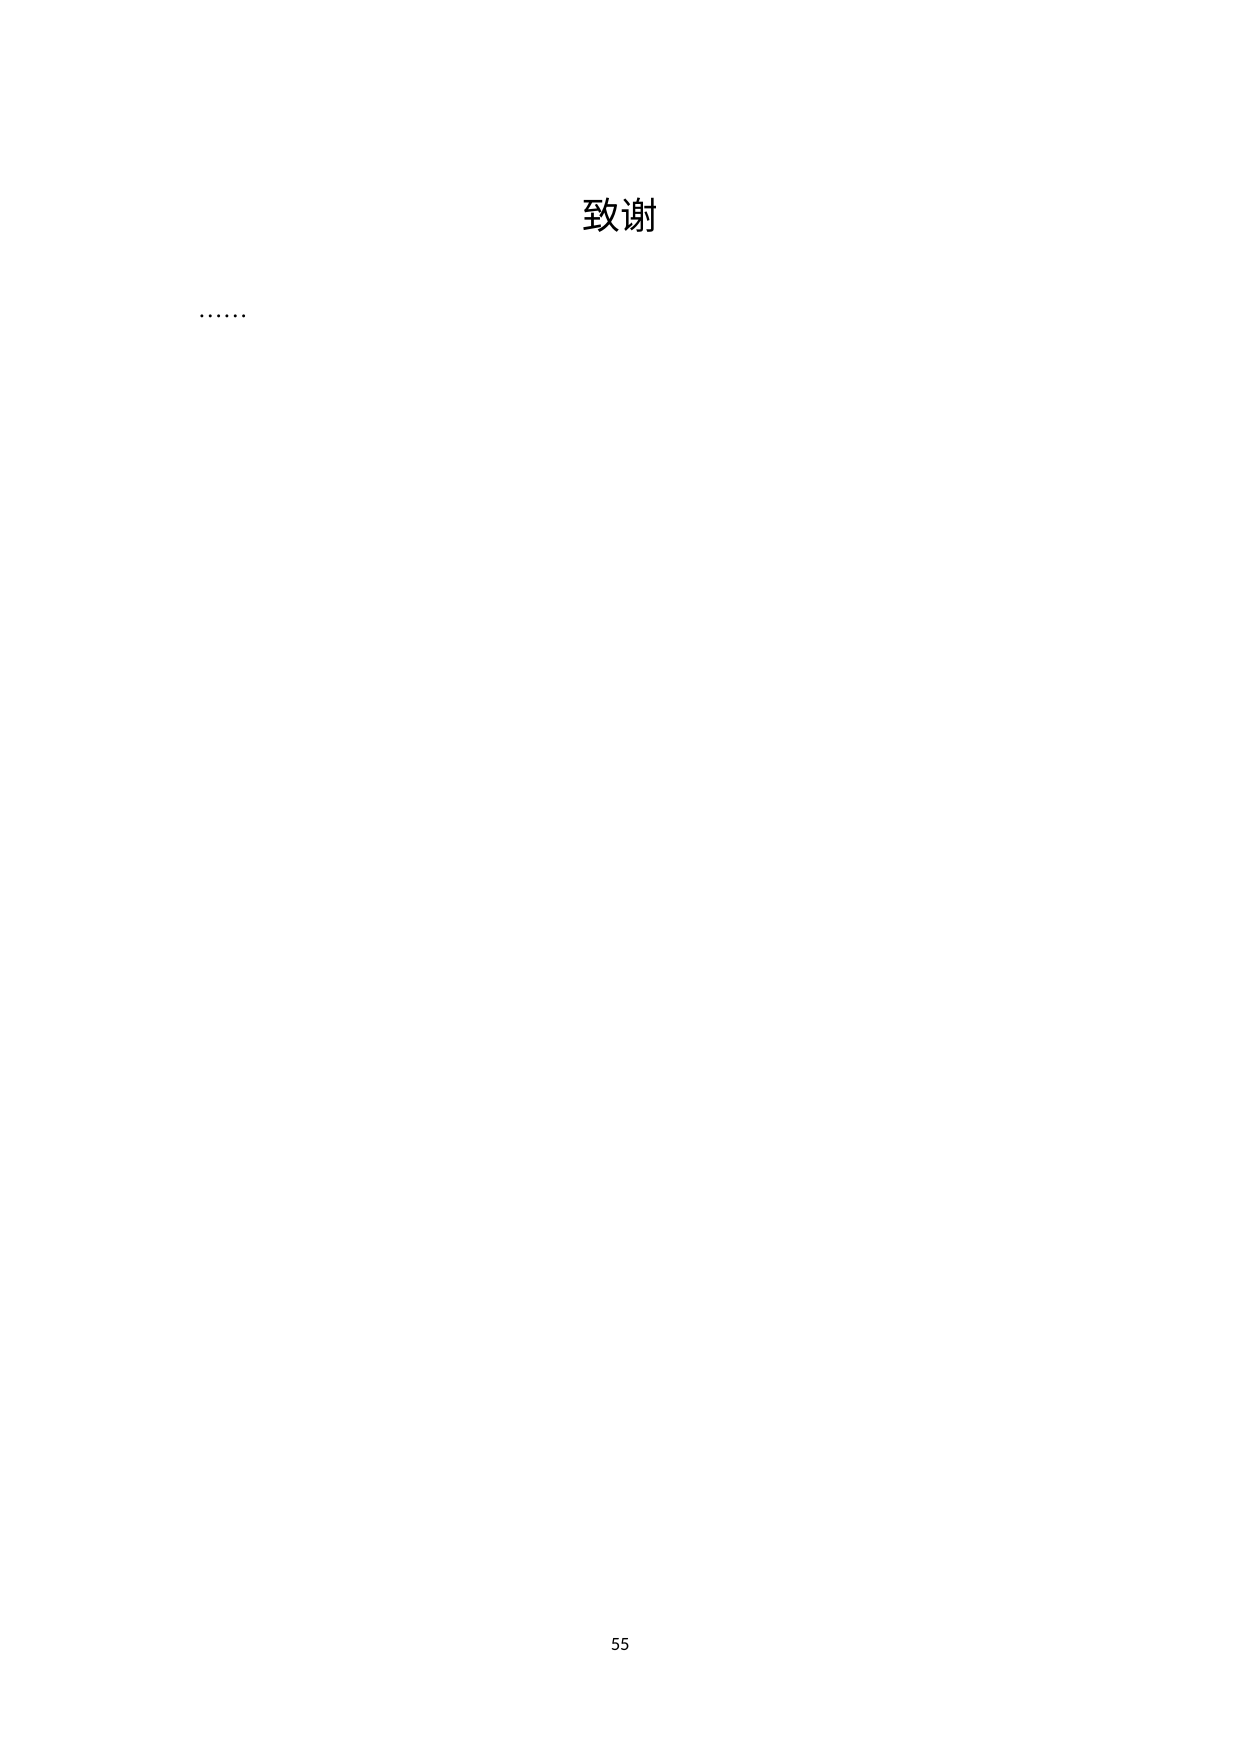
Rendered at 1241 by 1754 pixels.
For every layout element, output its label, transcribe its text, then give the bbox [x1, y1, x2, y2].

text …… [148, 291, 1092, 325]
subtitle 致谢 [148, 181, 1092, 249]
